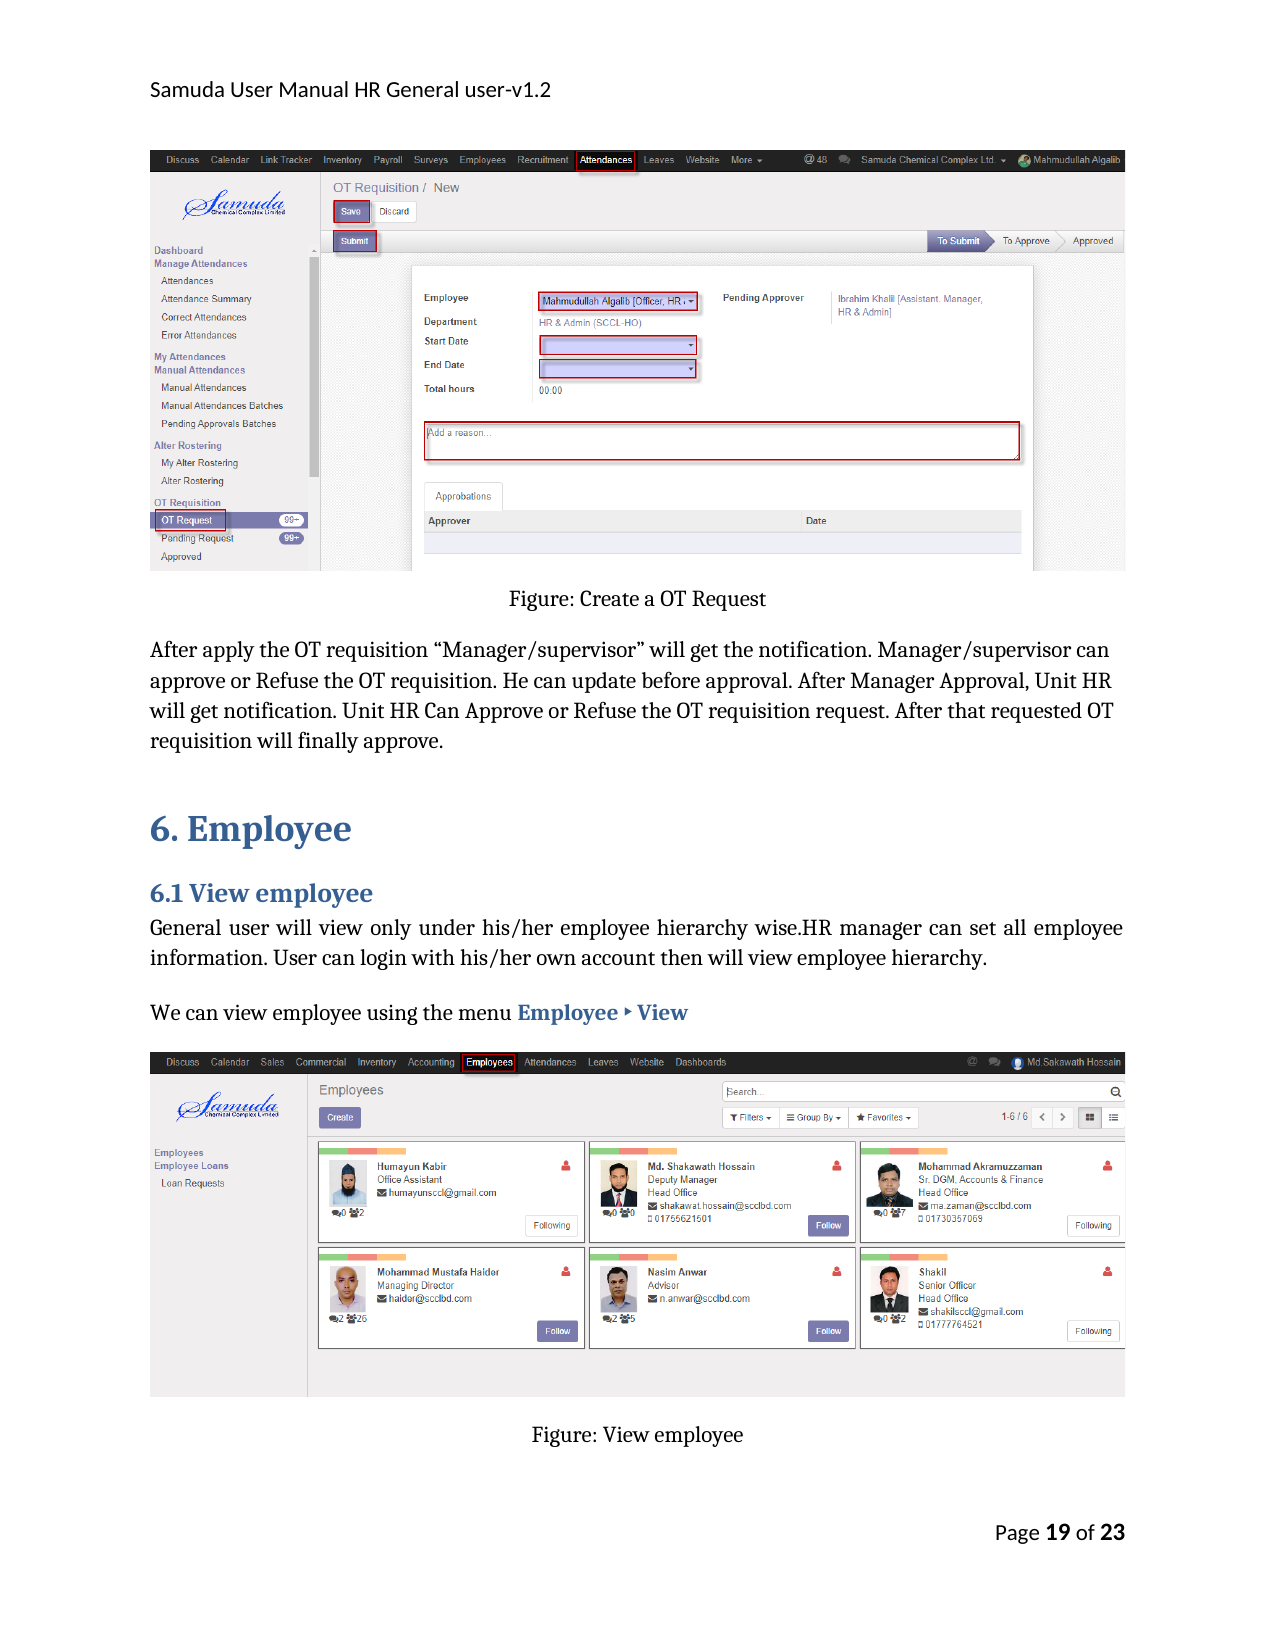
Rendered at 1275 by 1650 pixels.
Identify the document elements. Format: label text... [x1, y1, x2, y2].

text Figure: View employee [150, 1422, 1125, 1448]
text General user will view only under his/her employee hierarchy wise.HR manager can set all employee information. User can login with his/her own account then will view employee hierarchy. [150, 914, 1125, 971]
subtitle 6. Employee [150, 808, 1125, 851]
text We can view employee using the menu Employee ‣ View [150, 996, 623, 1027]
text We can view employee using the menu Employee ‣ View [632, 996, 1125, 1027]
picture [150, 1052, 1125, 1397]
subtitle 6.1 View employee [150, 878, 1125, 910]
text Figure: Create a OT Request [150, 586, 1125, 613]
picture [150, 150, 1125, 571]
text After apply the OT requisition “Manager/supervisor” will get the notification. Manager/supervisor can approve or Refuse the OT requisition. He can update before approval. After Manager Approval, Unit HR will get notification. Unit HR Can Approve or Refuse the OT requisition request. After that requested OT requisition will finally approve. [150, 637, 1125, 754]
